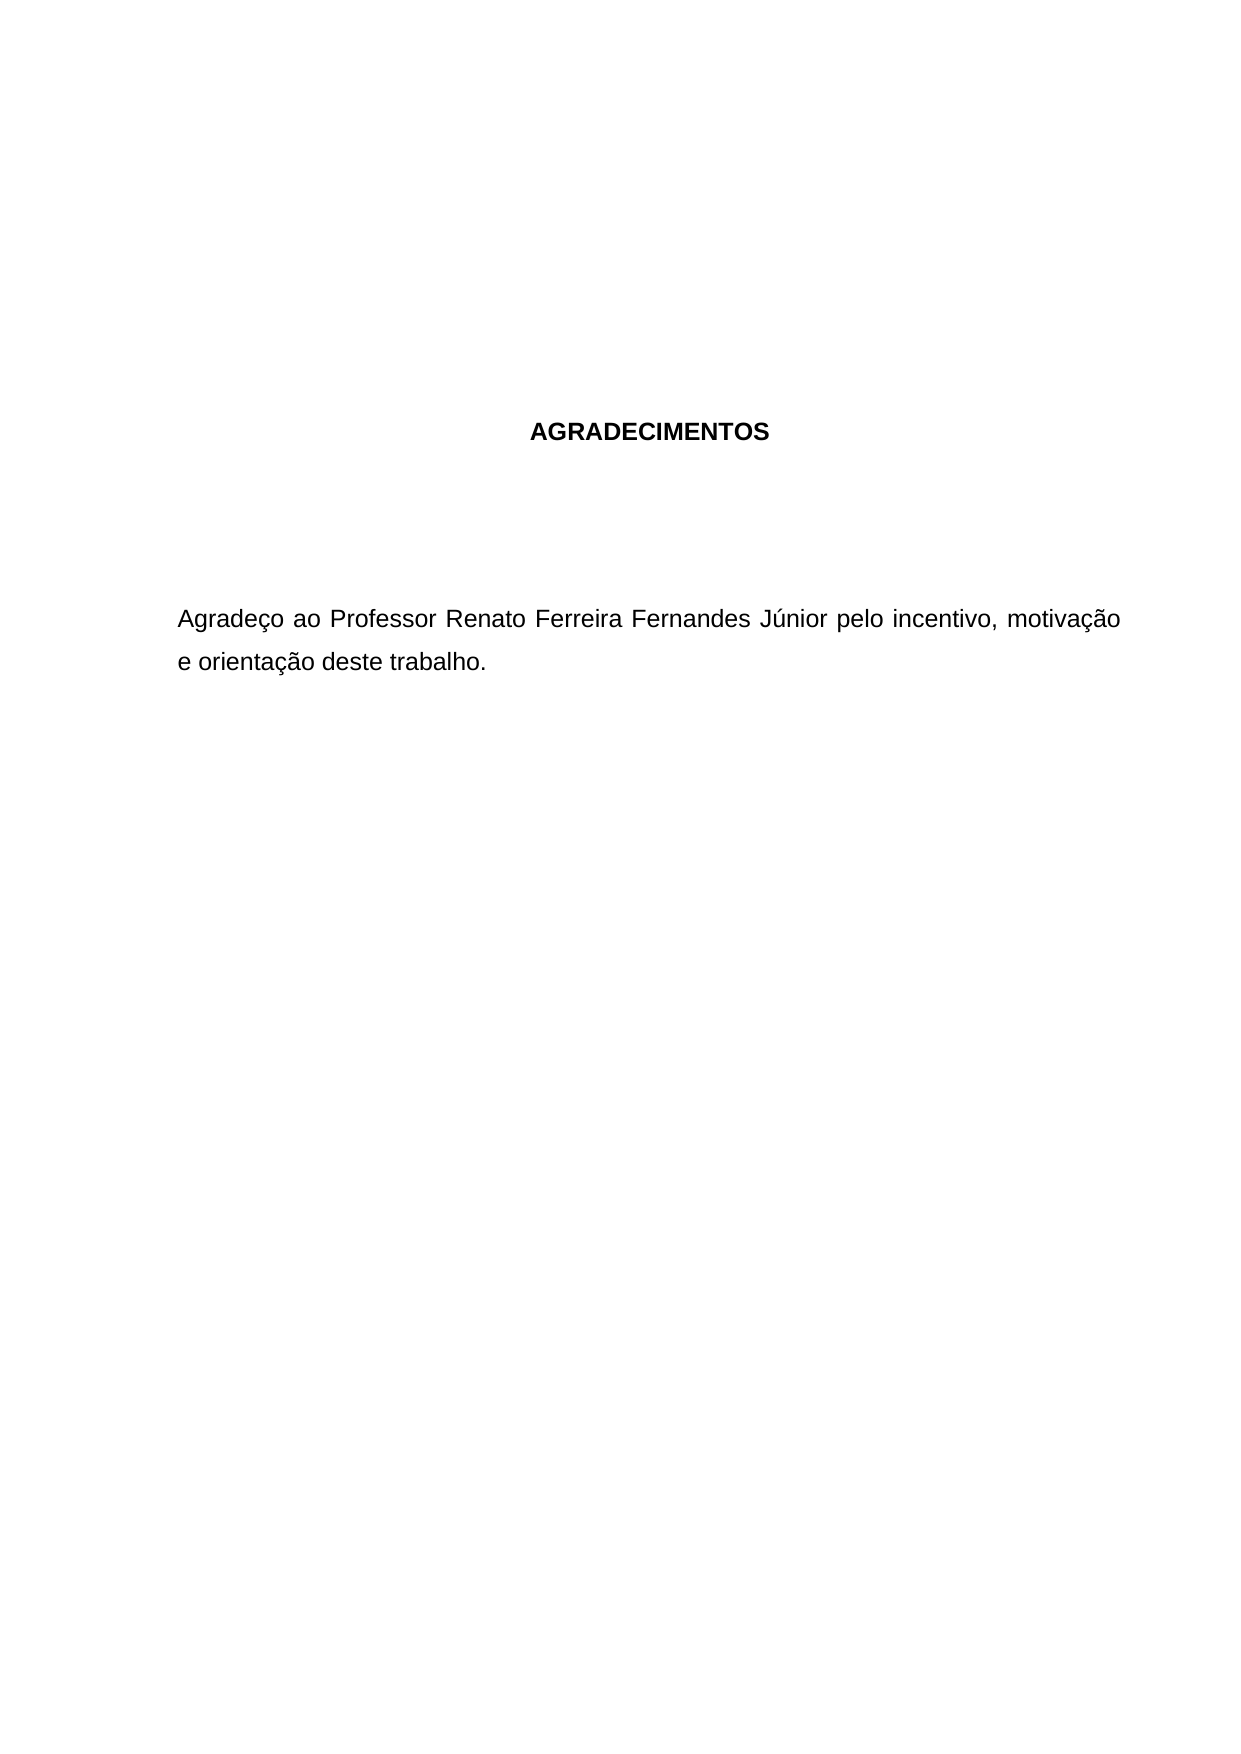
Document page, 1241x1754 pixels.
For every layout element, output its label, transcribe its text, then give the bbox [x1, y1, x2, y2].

text AGRADECIMENTOS [177, 417, 1122, 446]
text Agradeço ao Professor Renato Ferreira Fernandes Júnior pelo incentivo, motivação e orientação deste trabalho. [177, 604, 1122, 676]
